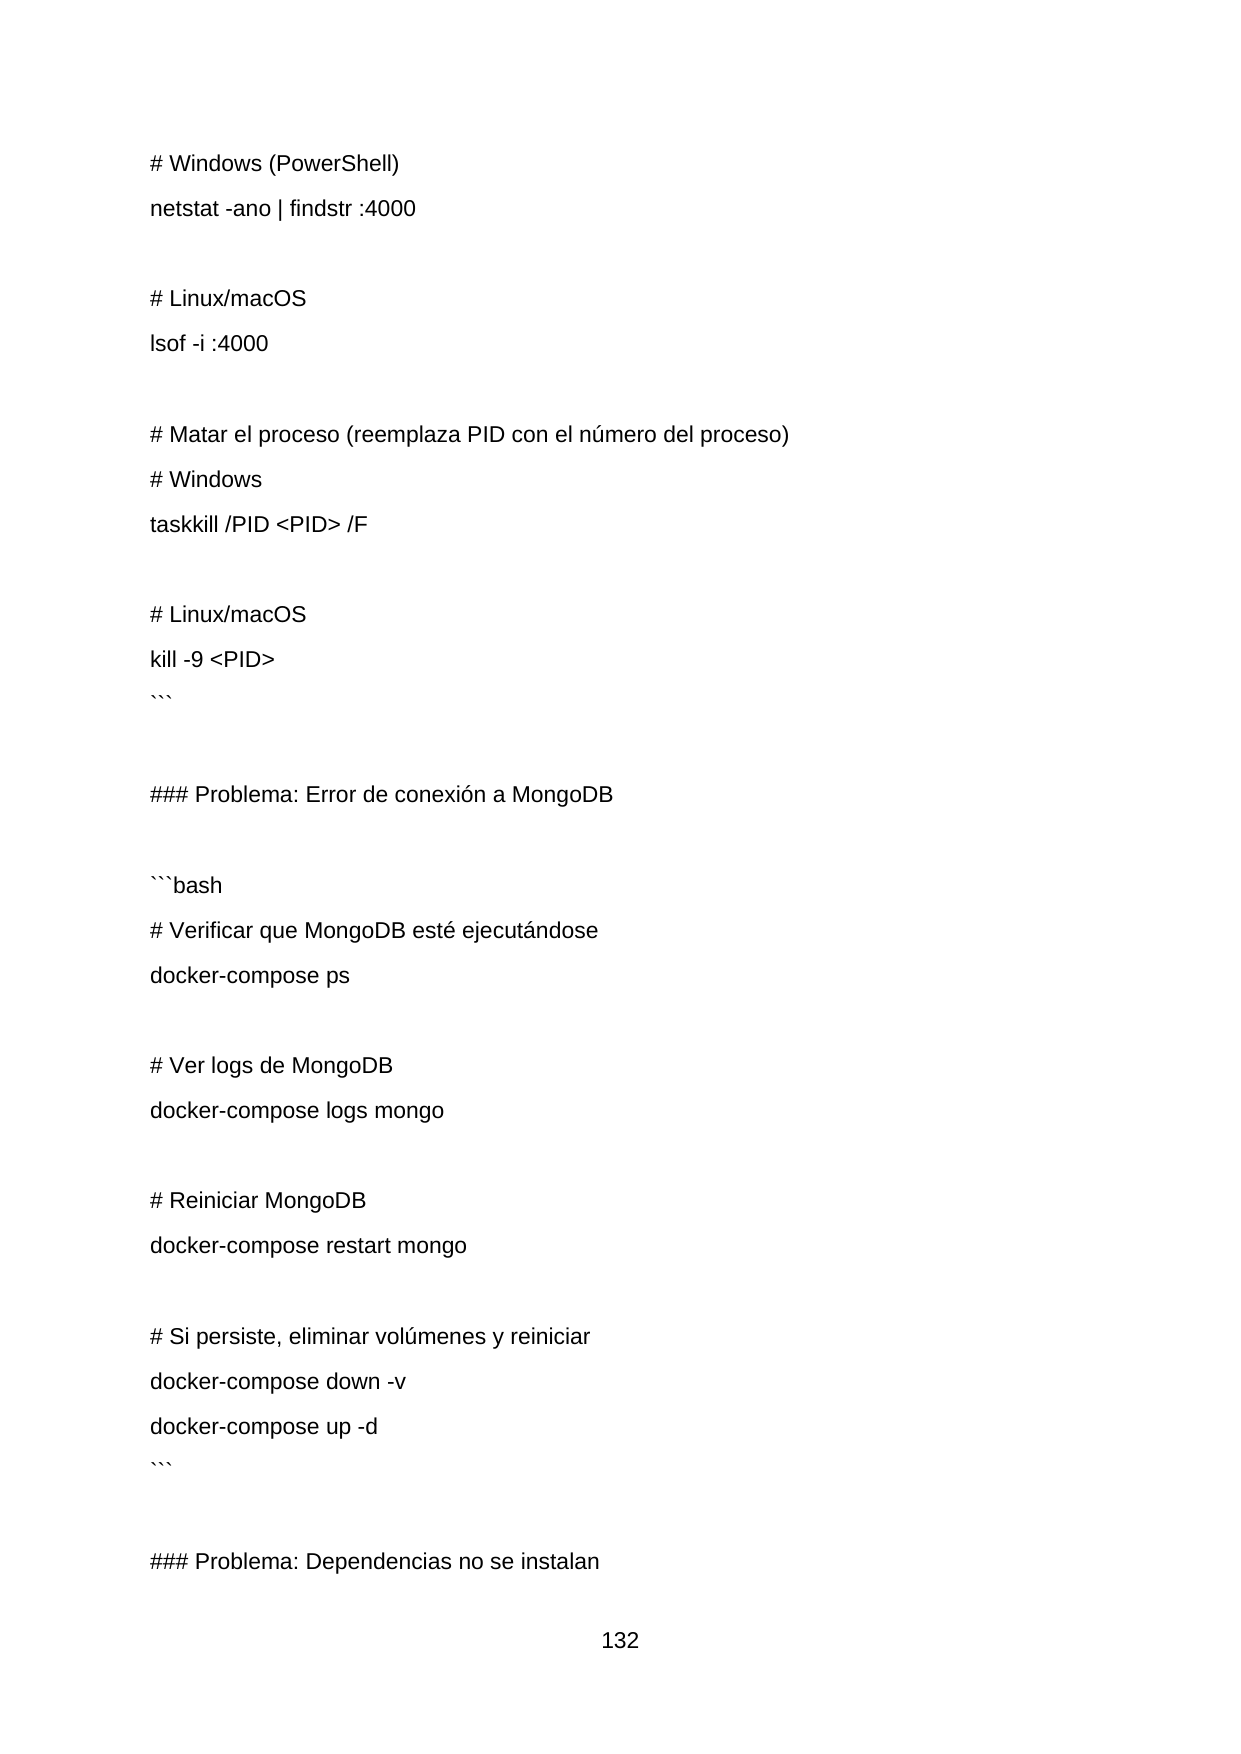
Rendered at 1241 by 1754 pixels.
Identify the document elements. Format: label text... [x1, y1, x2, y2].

text lsof -i :4000 [150, 330, 1090, 357]
text # Matar el proceso (reemplaza PID con el número del proceso) [150, 421, 1090, 447]
text taskkill /PID <PID> /F [150, 511, 1090, 537]
text # Windows (PowerShell) [150, 150, 1090, 176]
text docker-compose logs mongo [150, 1097, 1090, 1123]
text # Windows [150, 466, 1090, 492]
text ### Problema: Dependencias no se instalan [150, 1548, 1090, 1574]
text # Si persiste, eliminar volúmenes y reiniciar [150, 1323, 1090, 1349]
text kill -9 <PID> [150, 646, 1090, 672]
text ``` [150, 691, 1090, 718]
text # Verificar que MongoDB esté ejecutándose [150, 917, 1090, 943]
text # Ver logs de MongoDB [150, 1052, 1090, 1078]
text # Linux/macOS [150, 601, 1090, 627]
text ```bash [150, 872, 1090, 898]
text ### Problema: Error de conexión a MongoDB [150, 781, 1090, 808]
text # Reiniciar MongoDB [150, 1187, 1090, 1214]
text docker-compose down -v [150, 1368, 1090, 1394]
text # Linux/macOS [150, 285, 1090, 312]
text ``` [150, 1458, 1090, 1484]
text netstat -ano | findstr :4000 [150, 195, 1090, 221]
text docker-compose up -d [150, 1413, 1090, 1439]
text docker-compose restart mongo [150, 1232, 1090, 1259]
text docker-compose ps [150, 962, 1090, 988]
